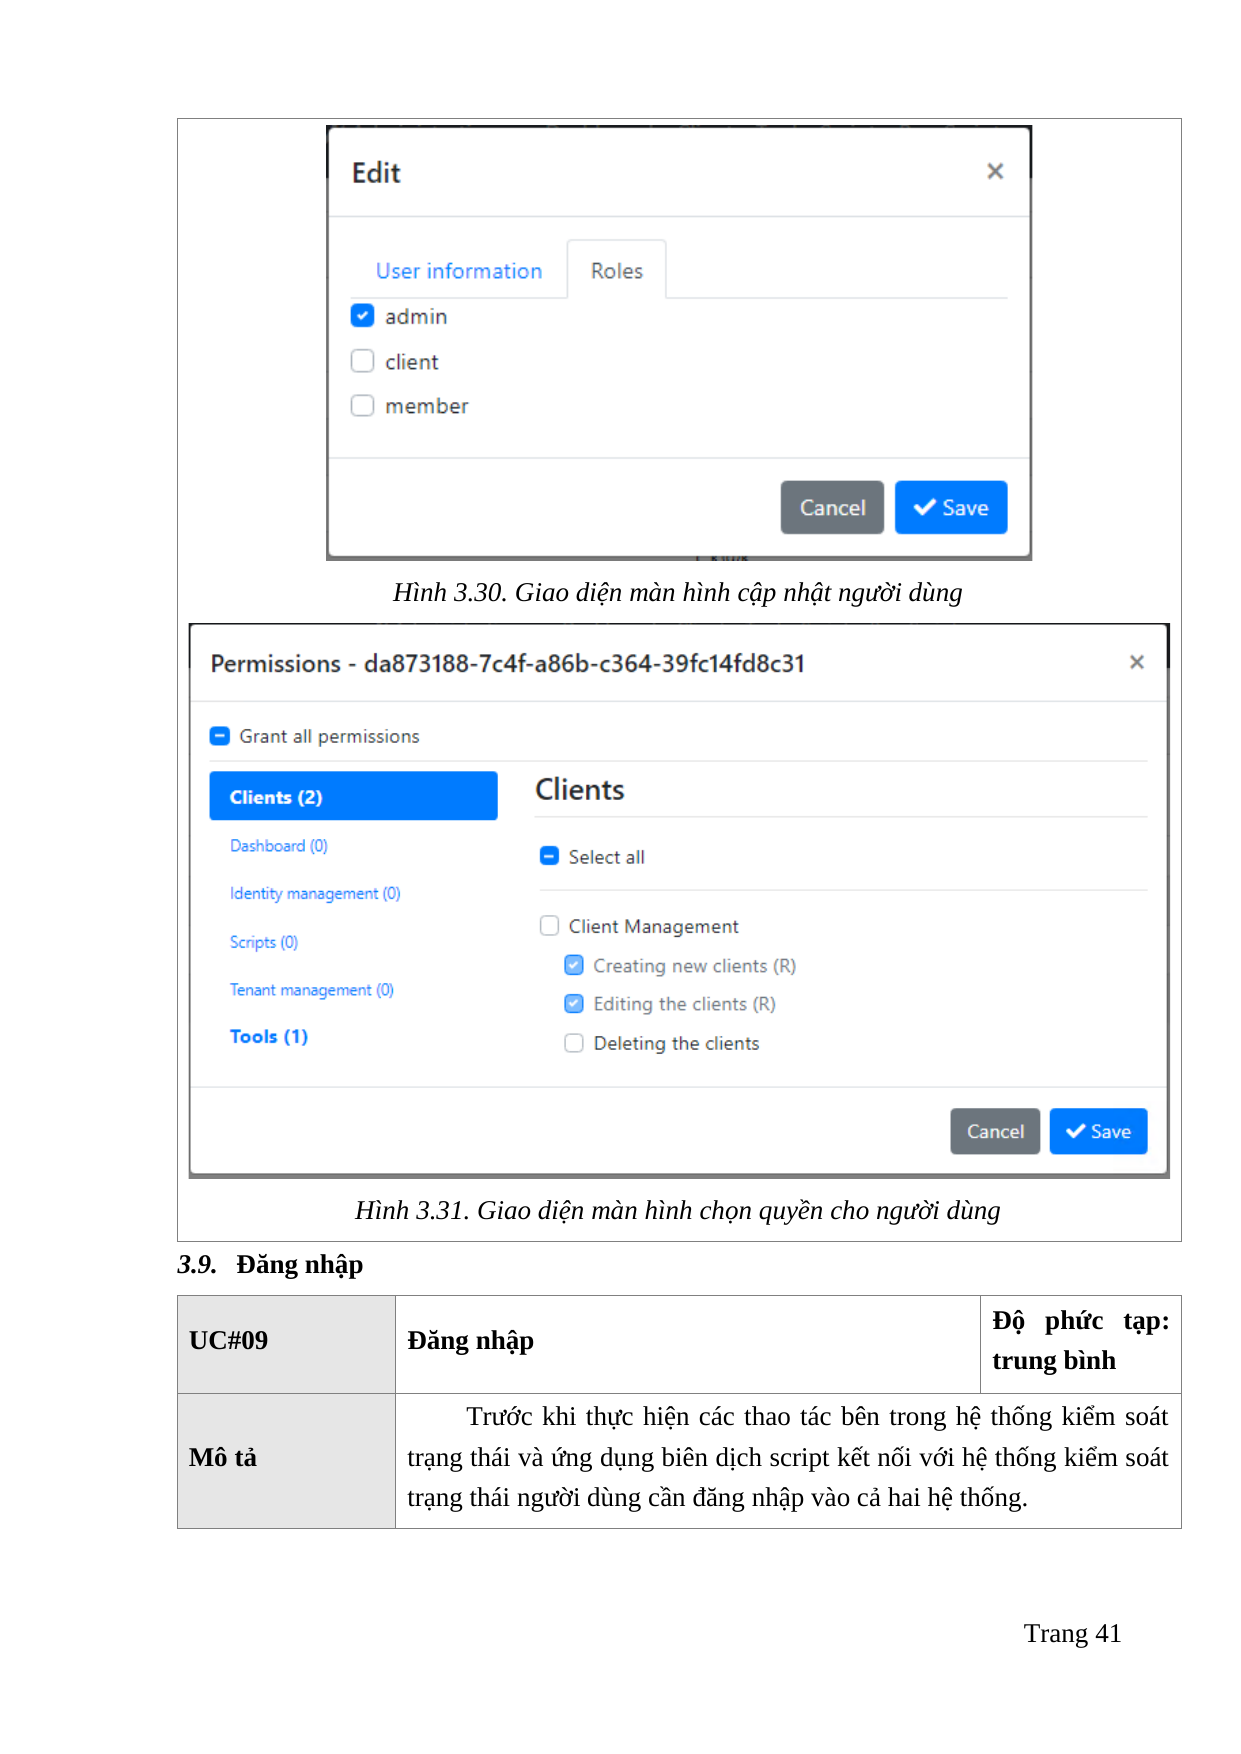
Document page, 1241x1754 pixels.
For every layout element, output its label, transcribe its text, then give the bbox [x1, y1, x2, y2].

table_header Độ phức tạp: trung bình [981, 1296, 1181, 1393]
table_cell Trước khi thực hiện các thao tác bên trong hệ thống kiểm soát trạng thái và ứng dụng biên dịch script kết nối với hệ thống kiểm soát trạng thái người dùng cần đăng nhập vào cả hai hệ thống. [396, 1394, 1181, 1528]
table_cell Hình 3.11. Giao diện màn hình danh sách người dùng Hình 3.12. Giao diện màn hình thêm mới người dùng Hình 3.13. Giao diện màn hình cập nhật người dùng Hình 3.14. Giao diện màn hình chọn quyền cho người dùng [178, 119, 1181, 1241]
picture [188, 623, 1171, 1179]
table_header Đăng nhập [396, 1296, 980, 1393]
picture [326, 125, 1033, 561]
table_cell Mô tả [178, 1394, 395, 1528]
subtitle Đăng nhập [177, 1248, 1122, 1279]
table_header UC#09 [178, 1296, 395, 1393]
